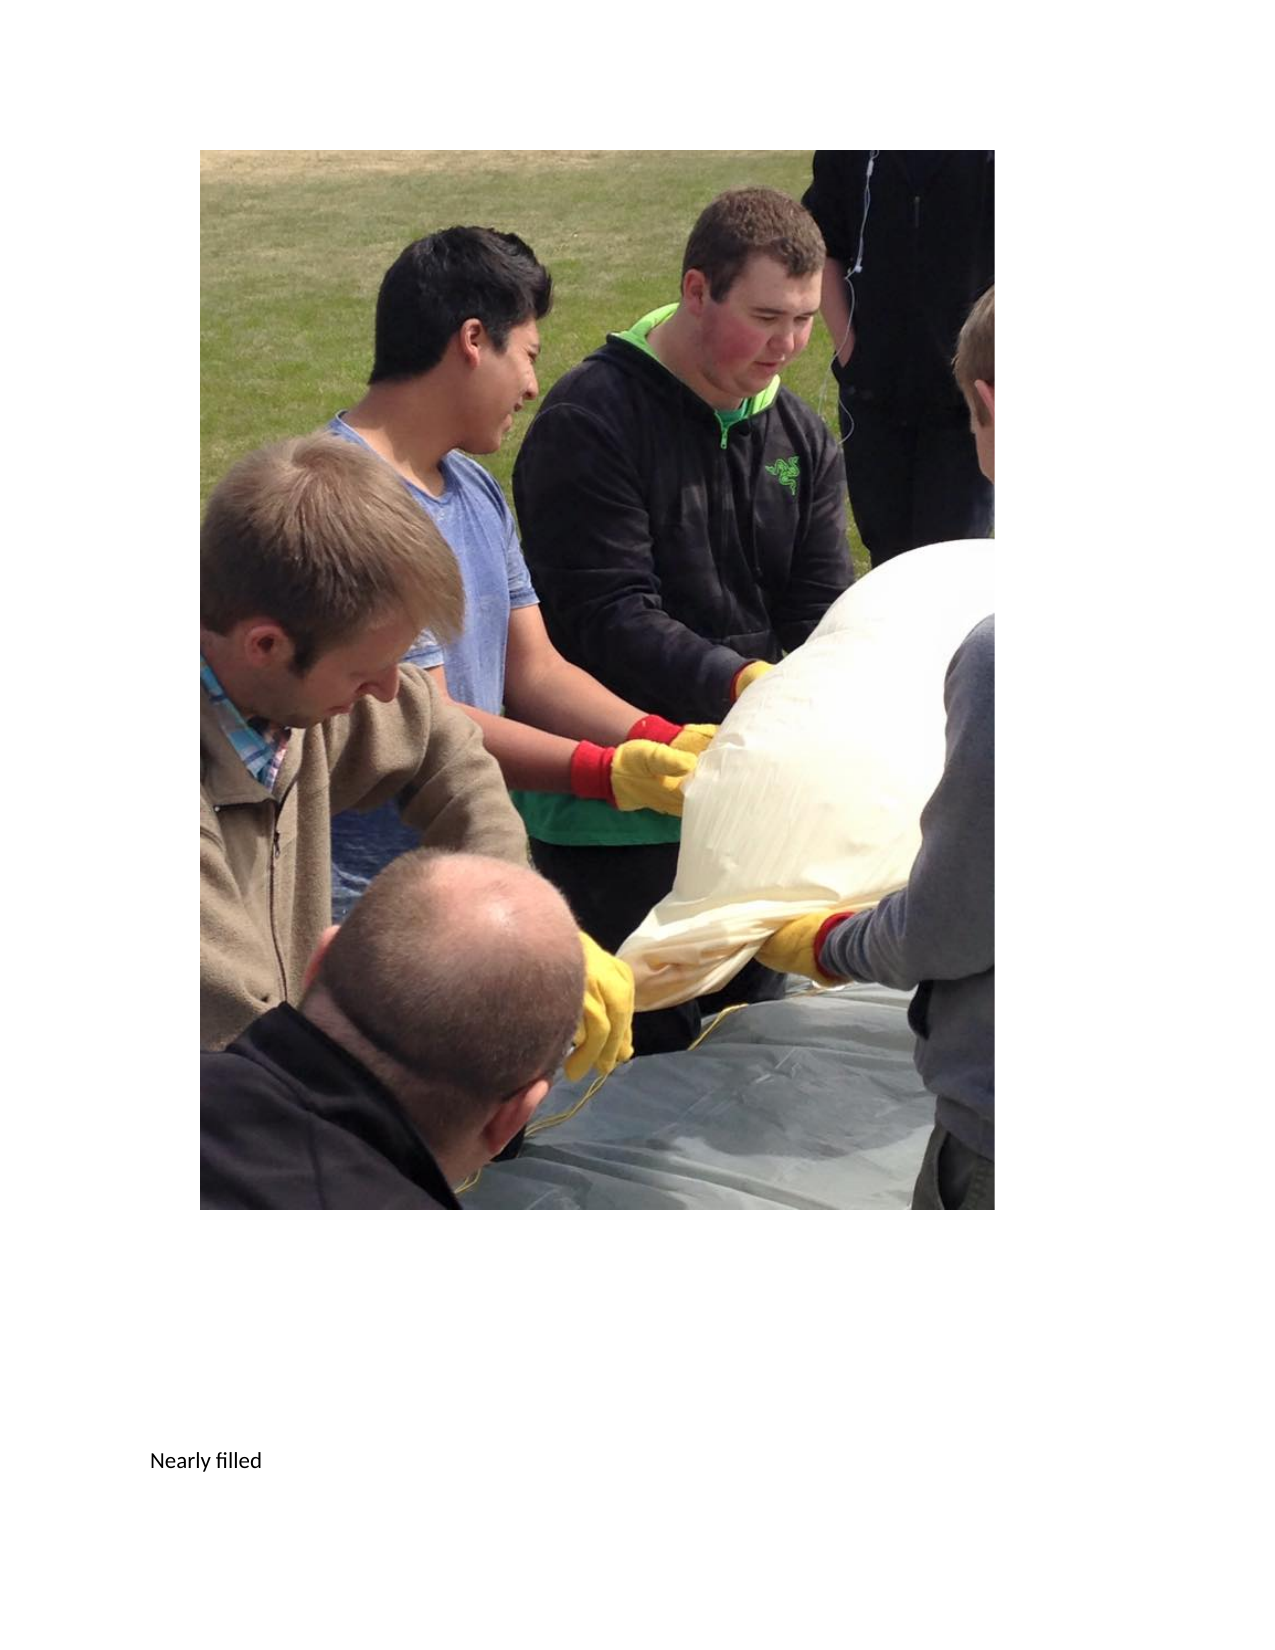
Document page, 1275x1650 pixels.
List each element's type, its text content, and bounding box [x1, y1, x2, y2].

picture [200, 150, 995, 1210]
text Nearly filled [150, 1446, 1125, 1474]
